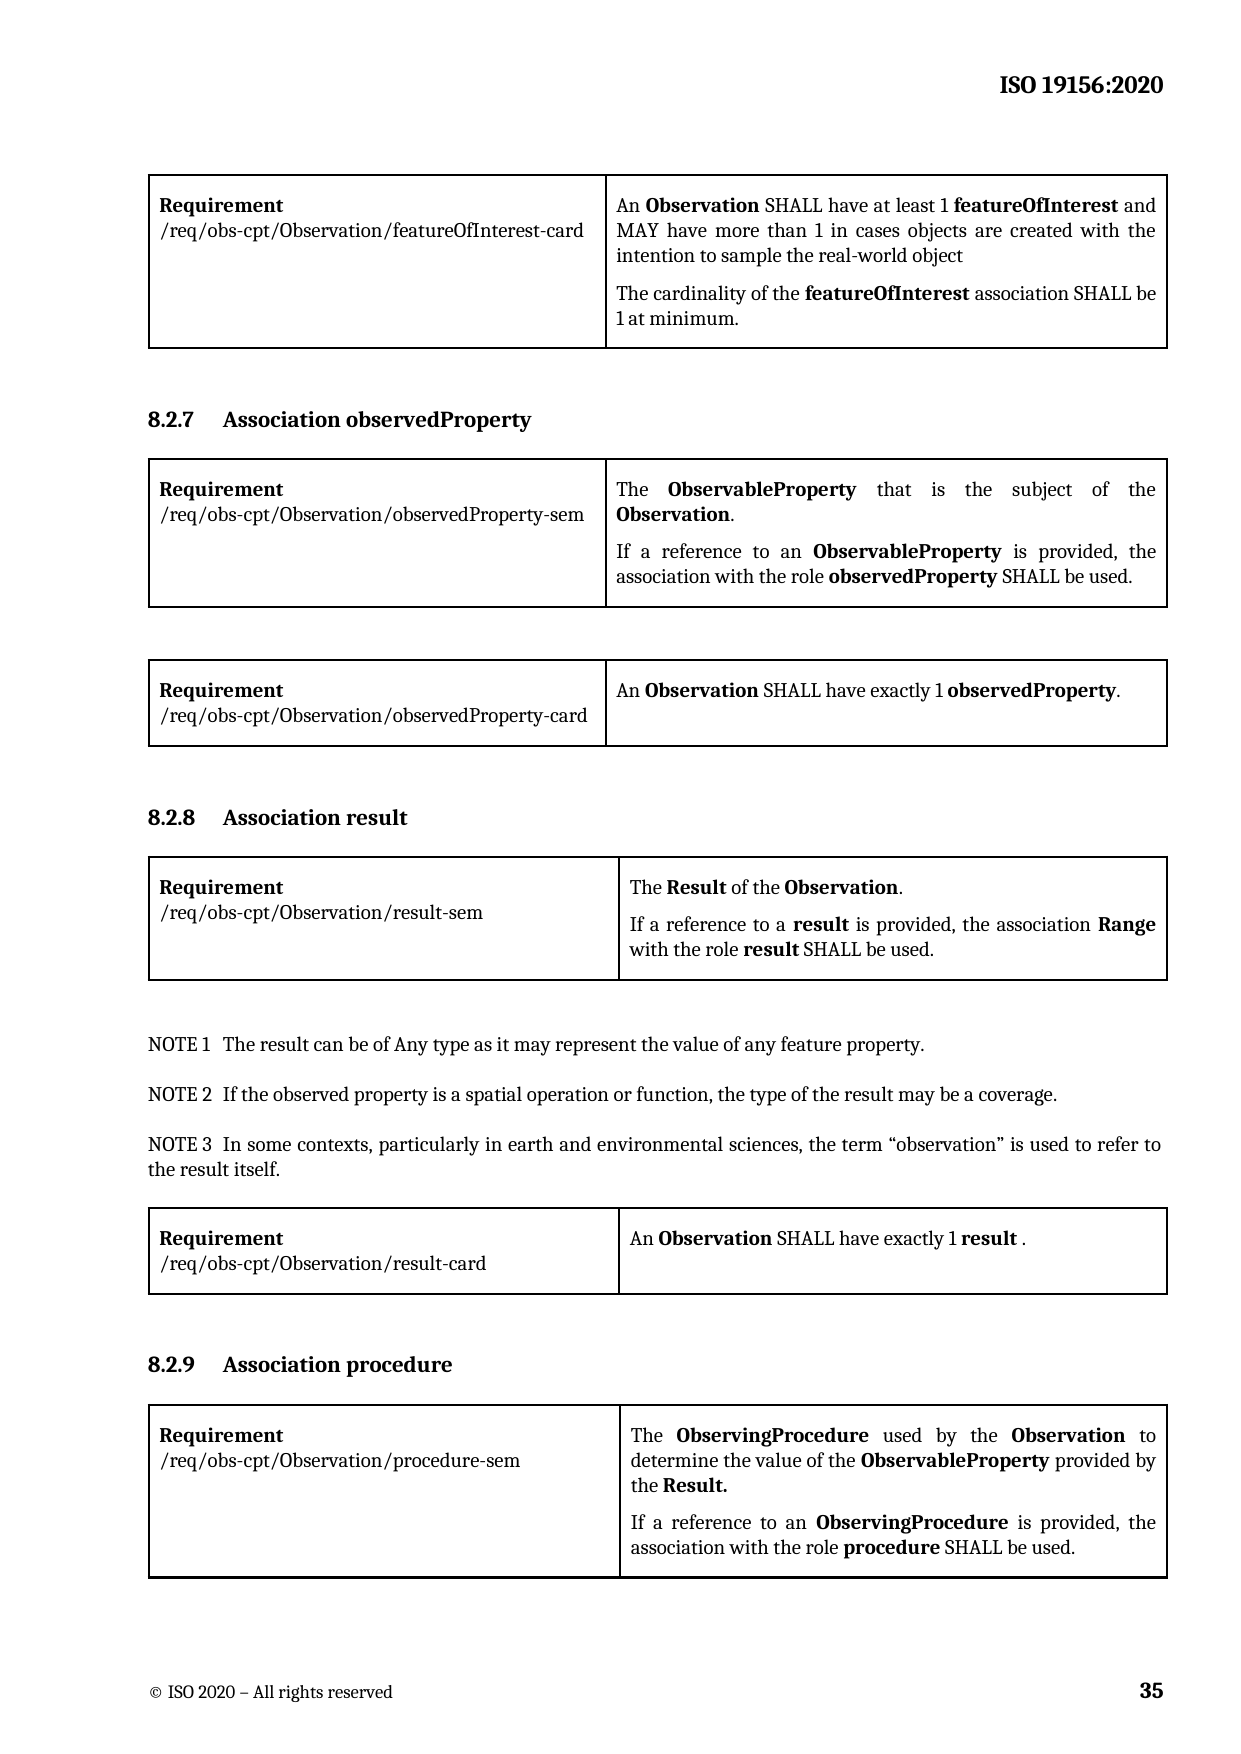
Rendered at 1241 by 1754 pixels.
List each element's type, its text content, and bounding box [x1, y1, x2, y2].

text NOTE 1 The result can be of Any type as it may represent the value of any feature property. [148, 1032, 1163, 1057]
table_header The ObservingProcedure used by the Observation to determine the value of the ObservableProperty provided by the Result. If a reference to an ObservingProcedure is provided, the association with the role procedure SHALL be used. [621, 1406, 1166, 1576]
table_header The ObservableProperty that is the subject of the Observation. If a reference to an ObservableProperty is provided, the association with the role observedProperty SHALL be used. [607, 460, 1166, 606]
table_header An Observation SHALL have exactly 1 result . [620, 1209, 1166, 1292]
table_header Requirement /req/obs-cpt/Observation/result-sem [150, 858, 618, 978]
table_header Requirement /req/obs-cpt/Observation/procedure-sem [150, 1406, 619, 1576]
table_header An Observation SHALL have exactly 1 observedProperty. [607, 661, 1166, 744]
table_header Requirement /req/obs-cpt/Observation/observedProperty-card [150, 661, 605, 744]
table_header The Result of the Observation. If a reference to a result is provided, the association Range with the role result SHALL be used. [620, 858, 1166, 978]
text NOTE 3 In some contexts, particularly in earth and environmental sciences, the term “observation” is used to refer to the result itself. [148, 1132, 1163, 1182]
subtitle Association observedProperty [148, 406, 1163, 433]
text NOTE 2 If the observed property is a spatial operation or function, the type of the result may be a coverage. [148, 1082, 1163, 1107]
table_header Requirement /req/obs-cpt/Observation/result-card [150, 1209, 618, 1292]
table_header An Observation SHALL have at least 1 featureOfInterest and MAY have more than 1 in cases objects are created with the intention to sample the real-world object The cardinality of the featureOfInterest association SHALL be 1 at minimum. [607, 176, 1166, 347]
subtitle Association procedure [148, 1352, 1163, 1378]
table_header Requirement /req/obs-cpt/Observation/observedProperty-sem [150, 460, 605, 606]
table_header Requirement /req/obs-cpt/Observation/featureOfInterest-card [150, 176, 605, 347]
subtitle Association result [148, 804, 1163, 831]
